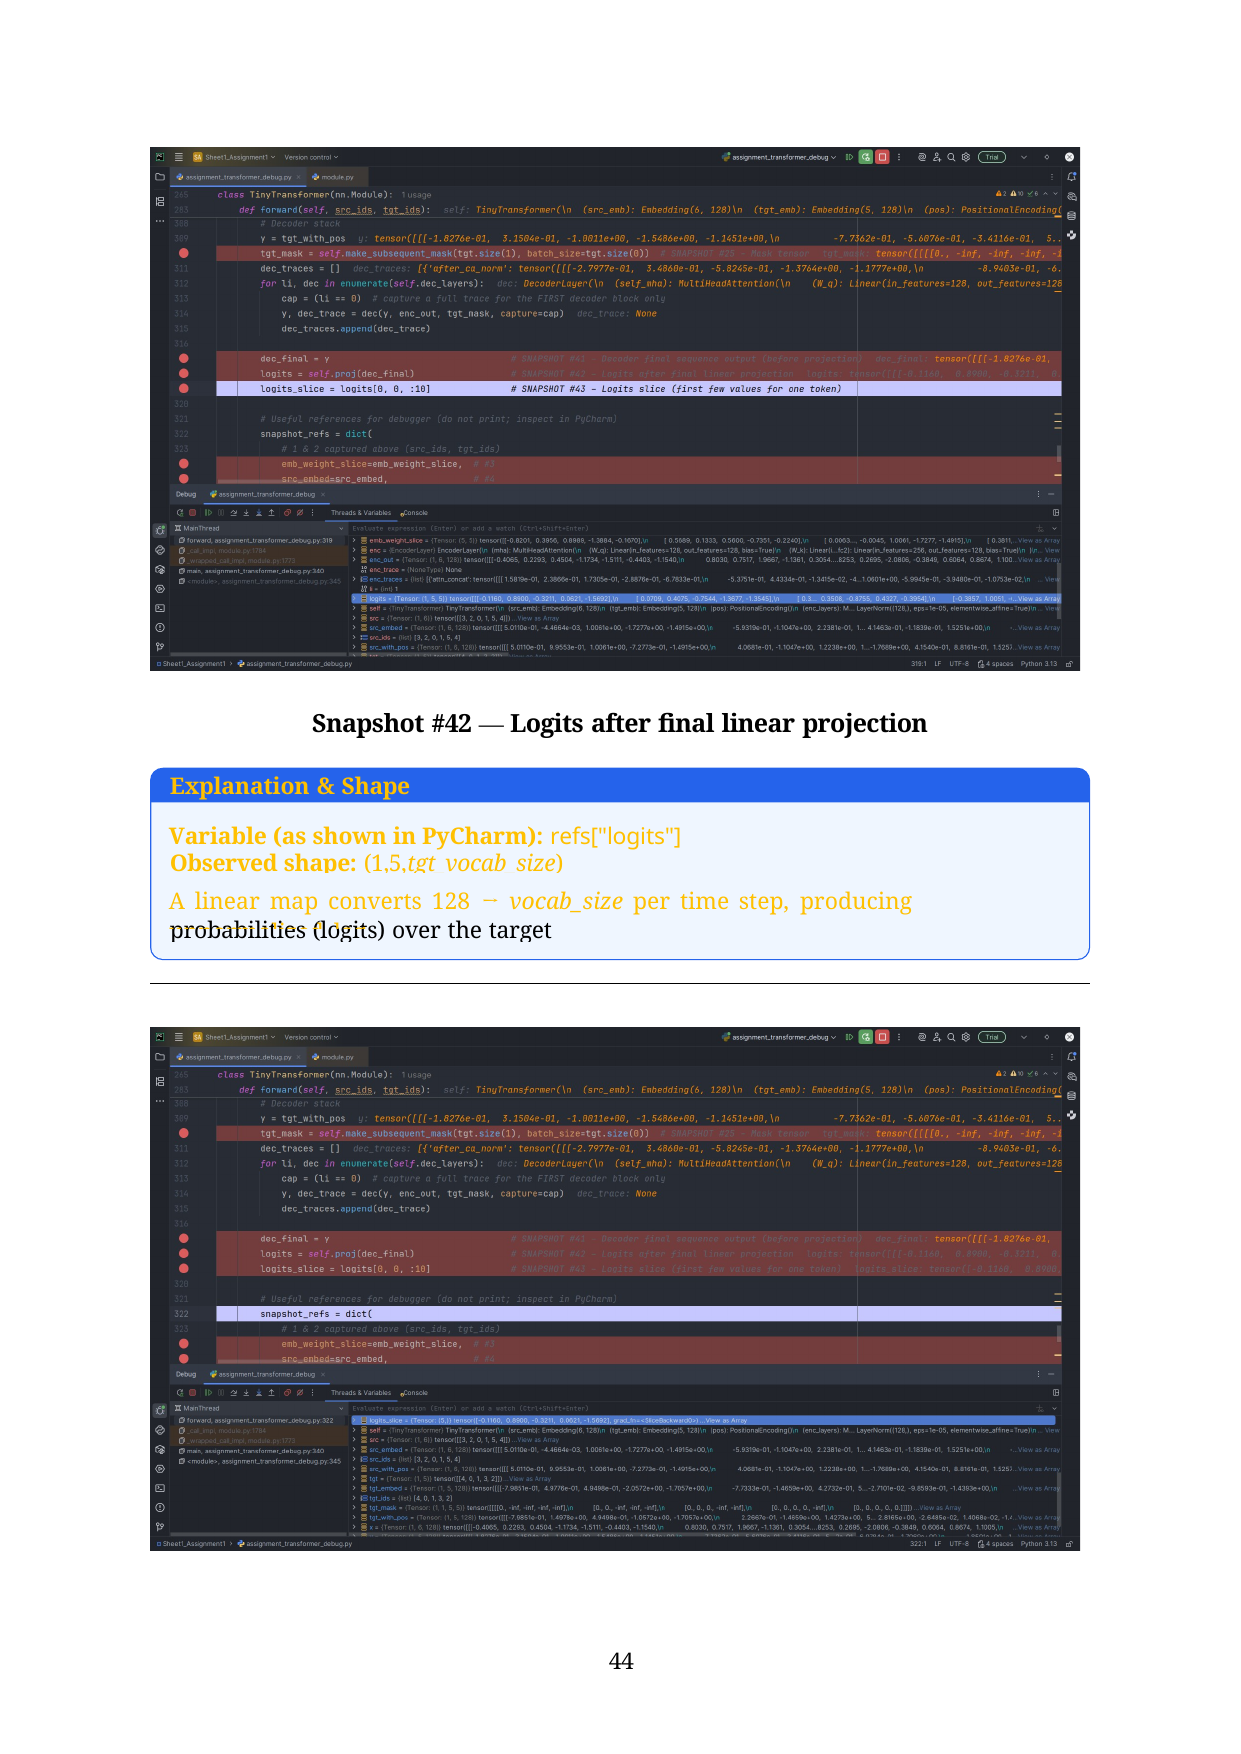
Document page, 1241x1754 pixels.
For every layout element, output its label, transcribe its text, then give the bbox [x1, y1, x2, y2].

text Snapshot #42 — Logits after final linear projection [149, 705, 1091, 739]
picture [150, 147, 1080, 671]
picture [150, 1027, 1080, 1551]
